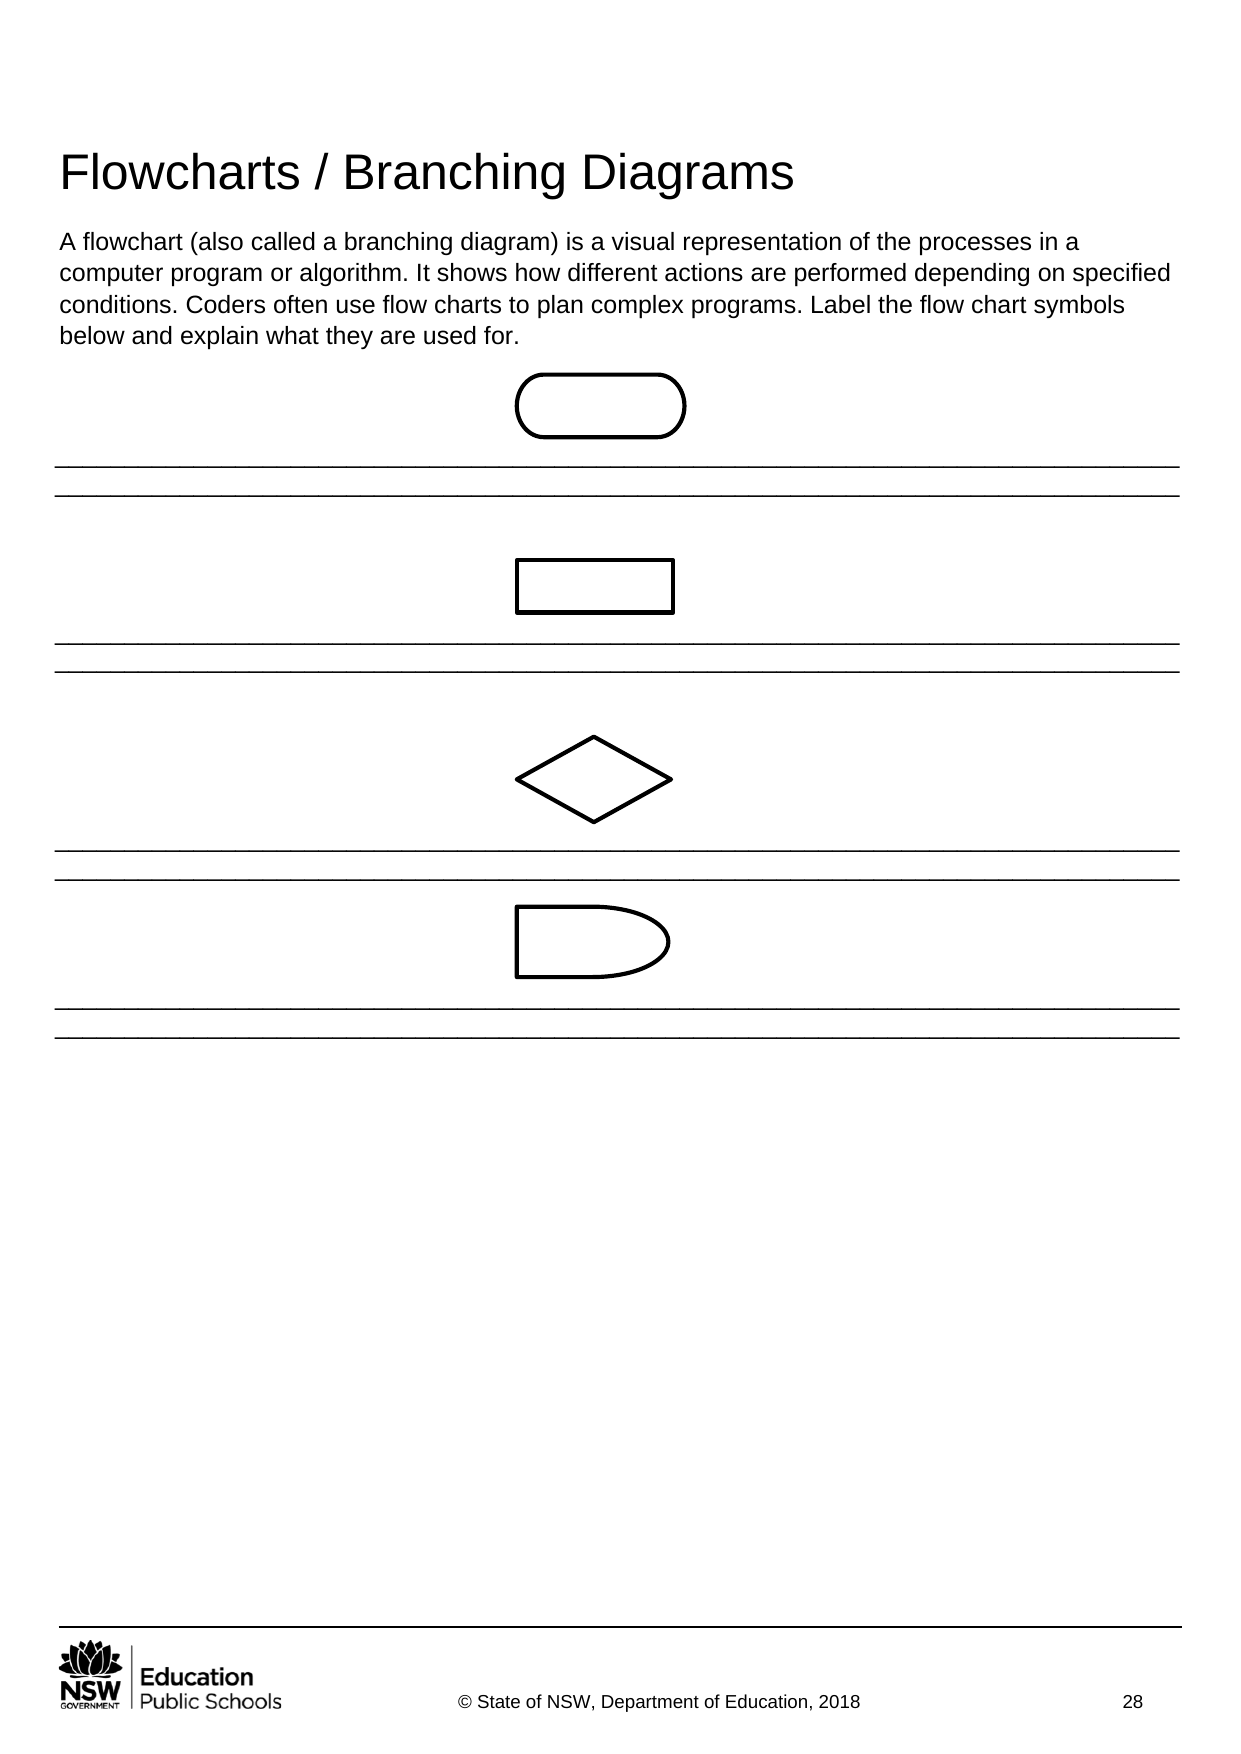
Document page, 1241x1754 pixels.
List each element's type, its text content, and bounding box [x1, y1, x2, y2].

picture [58, 1640, 282, 1709]
text Flowcharts / Branching Diagrams [59, 142, 1181, 199]
text A flowchart (also called a branching diagram) is a visual representation of the processes in a computer program or algorithm. It shows how different actions are performed depending on specified conditions. Coders often use flow charts to plan complex programs. Label the flow chart symbols below and explain what they are used for. [59, 224, 1181, 349]
